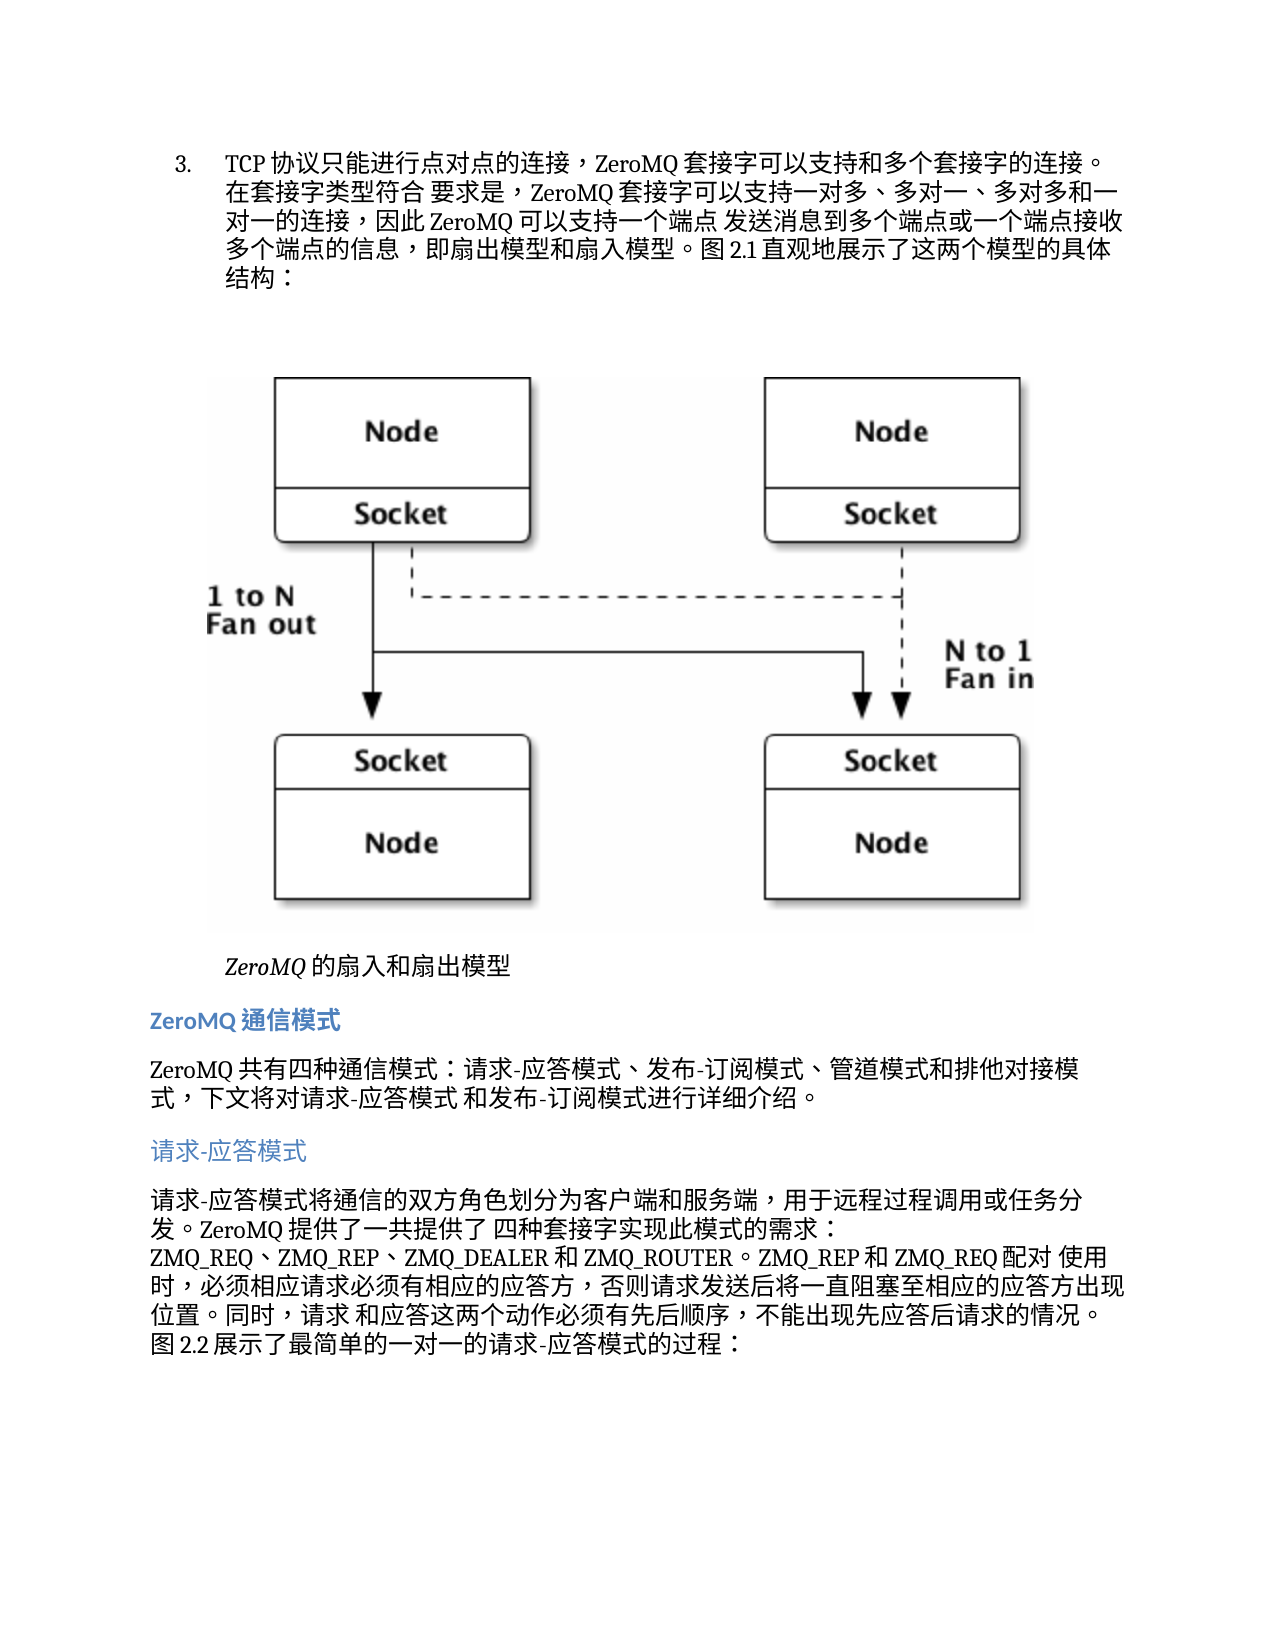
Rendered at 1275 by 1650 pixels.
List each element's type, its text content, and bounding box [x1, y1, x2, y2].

picture [193, 343, 1069, 933]
subtitle 请求-应答模式 [150, 1134, 1125, 1168]
text ZeroMQ共有四种通信模式：请求-应答模式、发布-订阅模式、管道模式和排他对接模式，下文将对请求-应答模式 和发布-订阅模式进行详细介绍。 [150, 1056, 1125, 1113]
subtitle ZeroMQ通信模式 [150, 1003, 1125, 1037]
list TCP协议只能进行点对点的连接，ZeroMQ套接字可以支持和多个套接字的连接。在套接字类型符合 要求是，ZeroMQ套接字可以支持一对多、多对一、多对多和一对一的连接，因此ZeroMQ可以支持一个端点 发送消息到多个端点或一个端点接收多个端点的信息，即扇出模型和扇入模型。图2.1直观地展示了这两个模型的具体 结构： [175, 150, 1125, 294]
list ZeroMQ的扇入和扇出模型 [175, 953, 1125, 982]
text 请求-应答模式将通信的双方角色划分为客户端和服务端，用于远程过程调用或任务分发。ZeroMQ提供了一共提供了 四种套接字实现此模式的需求：ZMQ_REQ、ZMQ_REP、ZMQ_DEALER和ZMQ_ROUTER。ZMQ_REP和ZMQ_REQ配对 使用时，必须相应请求必须有相应的应答方，否则请求发送后将一直阻塞至相应的应答方出现位置。同时，请求 和应答这两个动作必须有先后顺序，不能出现先应答后请求的情况。图2.2展示了最简单的一对一的请求-应答模式的过程： [150, 1187, 1125, 1359]
